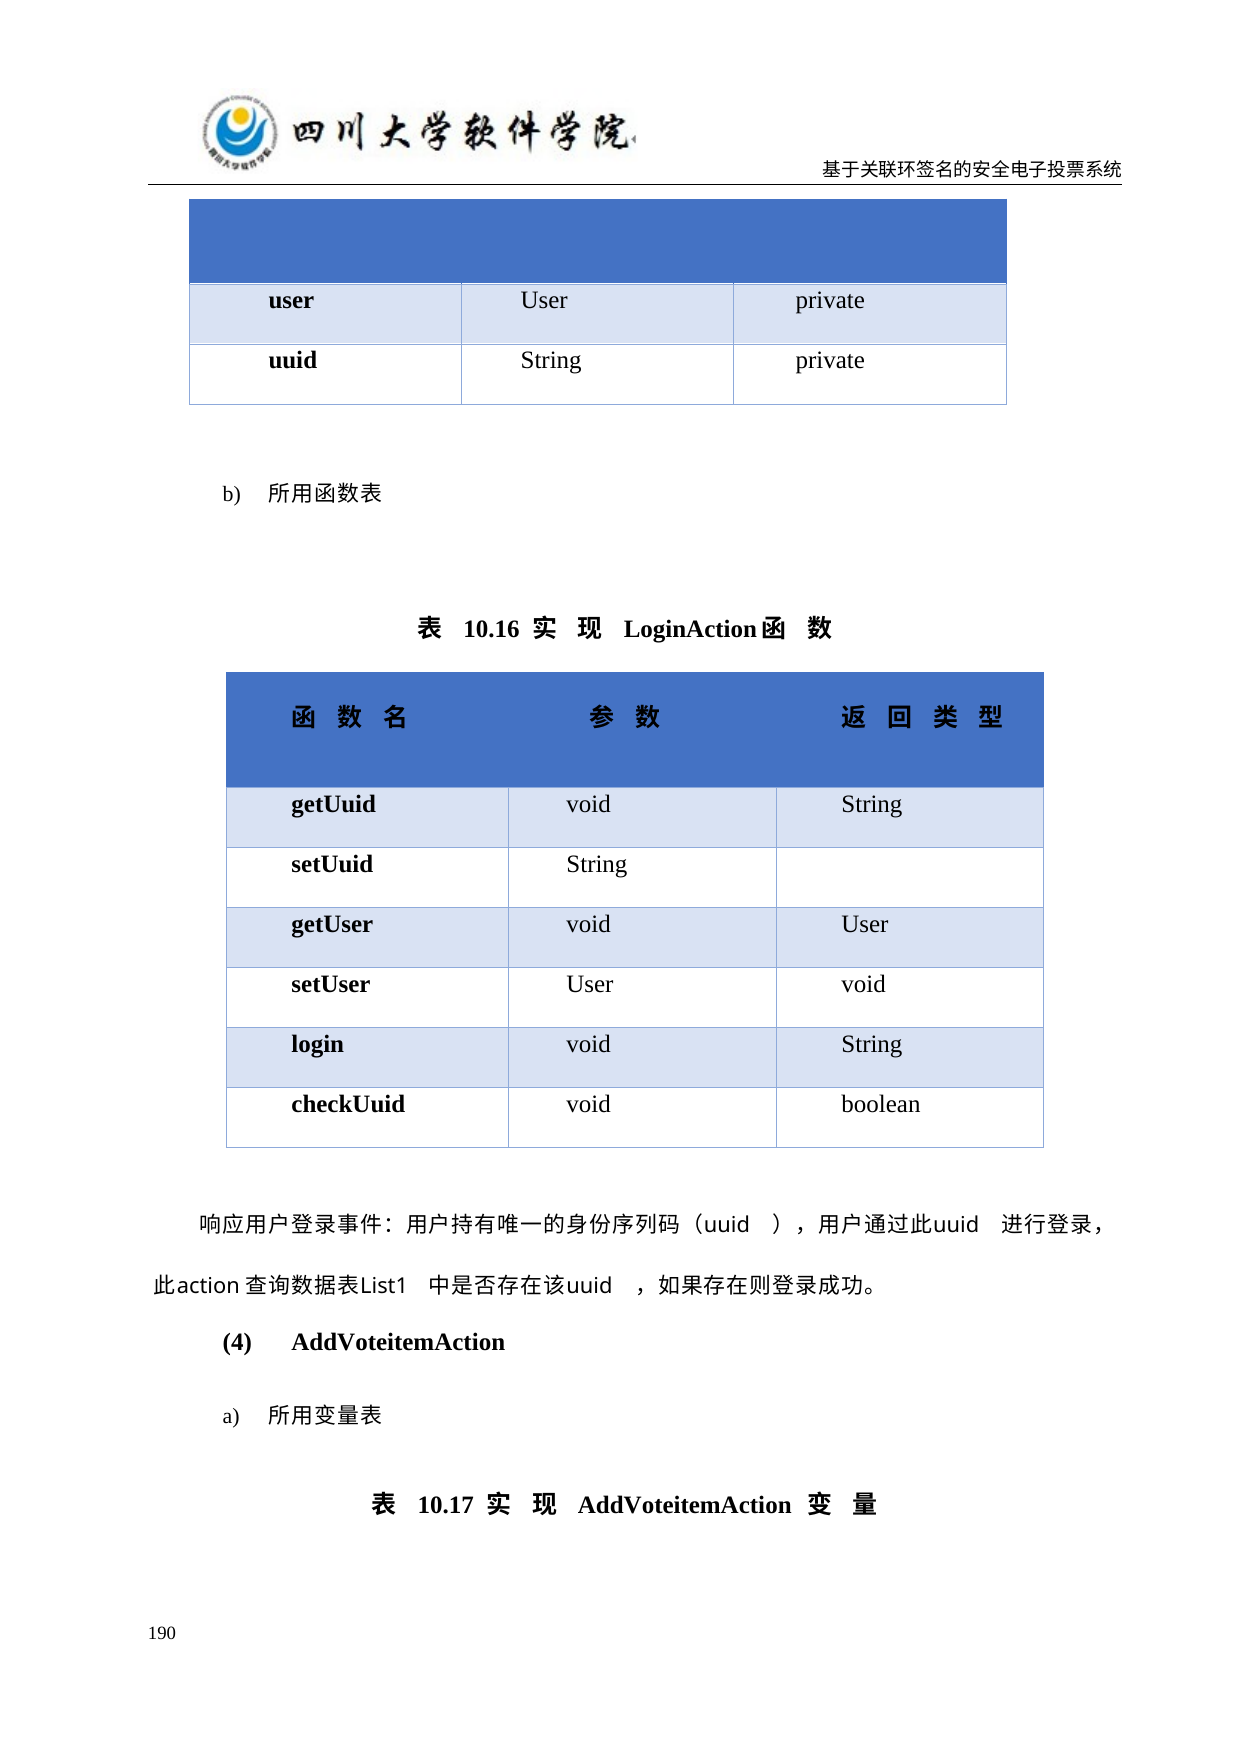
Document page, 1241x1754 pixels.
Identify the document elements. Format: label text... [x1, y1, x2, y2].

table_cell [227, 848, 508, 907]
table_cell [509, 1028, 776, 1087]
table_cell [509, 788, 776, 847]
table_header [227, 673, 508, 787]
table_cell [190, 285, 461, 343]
list AddVoteitemAction [154, 1327, 1116, 1357]
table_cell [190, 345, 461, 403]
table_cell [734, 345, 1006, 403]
picture [197, 88, 639, 177]
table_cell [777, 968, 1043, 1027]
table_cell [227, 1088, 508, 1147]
text 表10.16 实现LoginAction函数 [154, 596, 1116, 657]
text 表10.17 实现AddVoteitemAction变量 [154, 1473, 1116, 1533]
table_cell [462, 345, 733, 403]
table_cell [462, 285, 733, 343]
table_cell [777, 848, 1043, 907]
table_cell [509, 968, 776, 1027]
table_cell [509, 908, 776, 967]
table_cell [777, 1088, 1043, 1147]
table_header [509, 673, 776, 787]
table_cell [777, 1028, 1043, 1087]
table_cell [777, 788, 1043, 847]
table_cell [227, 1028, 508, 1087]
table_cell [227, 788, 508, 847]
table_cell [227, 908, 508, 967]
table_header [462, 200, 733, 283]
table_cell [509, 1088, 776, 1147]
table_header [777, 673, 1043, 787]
list 所用变量表 [204, 1384, 1116, 1444]
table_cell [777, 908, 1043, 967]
text 响应用户登录事件：用户持有唯一的身份序列码（uuid），用户通过此uuid进行登录，此action查询数据表List1中是否存在该uuid，如果存在则登录成功。 [154, 1193, 1116, 1314]
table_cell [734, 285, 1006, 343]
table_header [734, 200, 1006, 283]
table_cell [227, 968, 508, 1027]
list 所用函数表 [204, 462, 1116, 522]
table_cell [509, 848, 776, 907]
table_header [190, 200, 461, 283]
